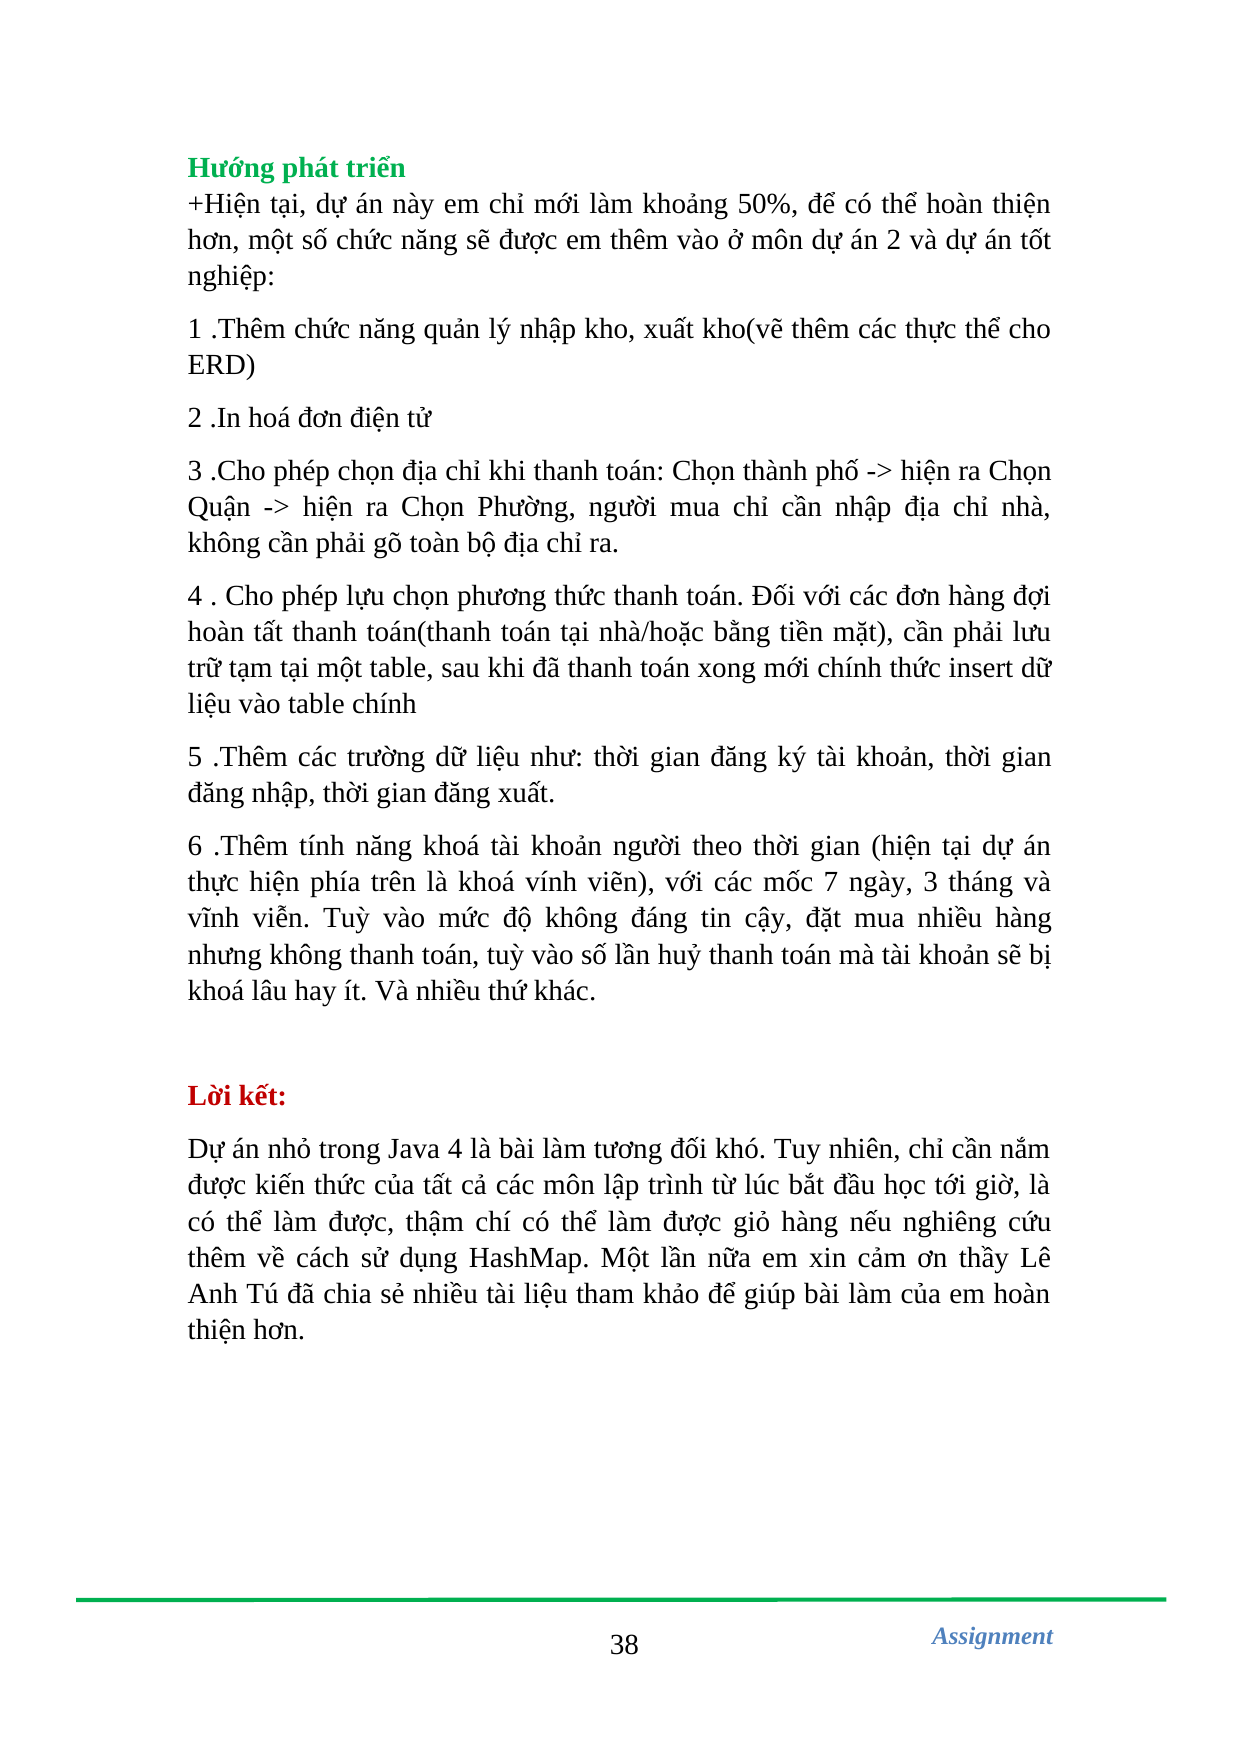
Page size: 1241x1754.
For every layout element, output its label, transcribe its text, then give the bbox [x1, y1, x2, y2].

text +Hiện tại, dự án này em chỉ mới làm khoảng 50%, để có thể hoàn thiện hơn, một số chức năng sẽ được em thêm vào ở môn dự án 2 và dự án tốt nghiệp: [187, 186, 1053, 292]
text 1 .Thêm chức năng quản lý nhập kho, xuất kho(vẽ thêm các thực thể cho ERD) [187, 311, 1053, 381]
text 5 .Thêm các trường dữ liệu như: thời gian đăng ký tài khoản, thời gian đăng nhập, thời gian đăng xuất. [187, 739, 1053, 809]
text 4 . Cho phép lựu chọn phương thức thanh toán. Đối với các đơn hàng đợi hoàn tất thanh toán(thanh toán tại nhà/hoặc bằng tiền mặt), cần phải lưu trữ tạm tại một table, sau khi đã thanh toán xong mới chính thức insert dữ liệu vào table chính [187, 578, 1053, 720]
subtitle Hướng phát triển [187, 150, 1053, 183]
text 3 .Cho phép chọn địa chỉ khi thanh toán: Chọn thành phố -> hiện ra Chọn Quận -> hiện ra Chọn Phường, người mua chỉ cần nhập địa chỉ nhà, không cần phải gõ toàn bộ địa chỉ ra. [187, 453, 1053, 559]
text 2 .In hoá đơn điện tử [187, 400, 1053, 434]
text Lời kết: [187, 1078, 1053, 1112]
text Dự án nhỏ trong Java 4 là bài làm tương đối khó. Tuy nhiên, chỉ cần nắm được kiến thức của tất cả các môn lập trình từ lúc bắt đầu học tới giờ, là có thể làm được, thậm chí có thể làm được giỏ hàng nếu nghiêng cứu thêm về cách sử dụng HashMap. Một lần nữa em xin cảm ơn thầy Lê Anh Tú đã chia sẻ nhiều tài liệu tham khảo để giúp bài làm của em hoàn thiện hơn. [187, 1131, 1053, 1346]
text 6 .Thêm tính năng khoá tài khoản người theo thời gian (hiện tại dự án thực hiện phía trên là khoá vính viẽn), với các mốc 7 ngày, 3 tháng và vĩnh viễn. Tuỳ vào mức độ không đáng tin cậy, đặt mua nhiều hàng nhưng không thanh toán, tuỳ vào số lần huỷ thanh toán mà tài khoản sẽ bị khoá lâu hay ít. Và nhiều thứ khác. [187, 828, 1053, 1006]
